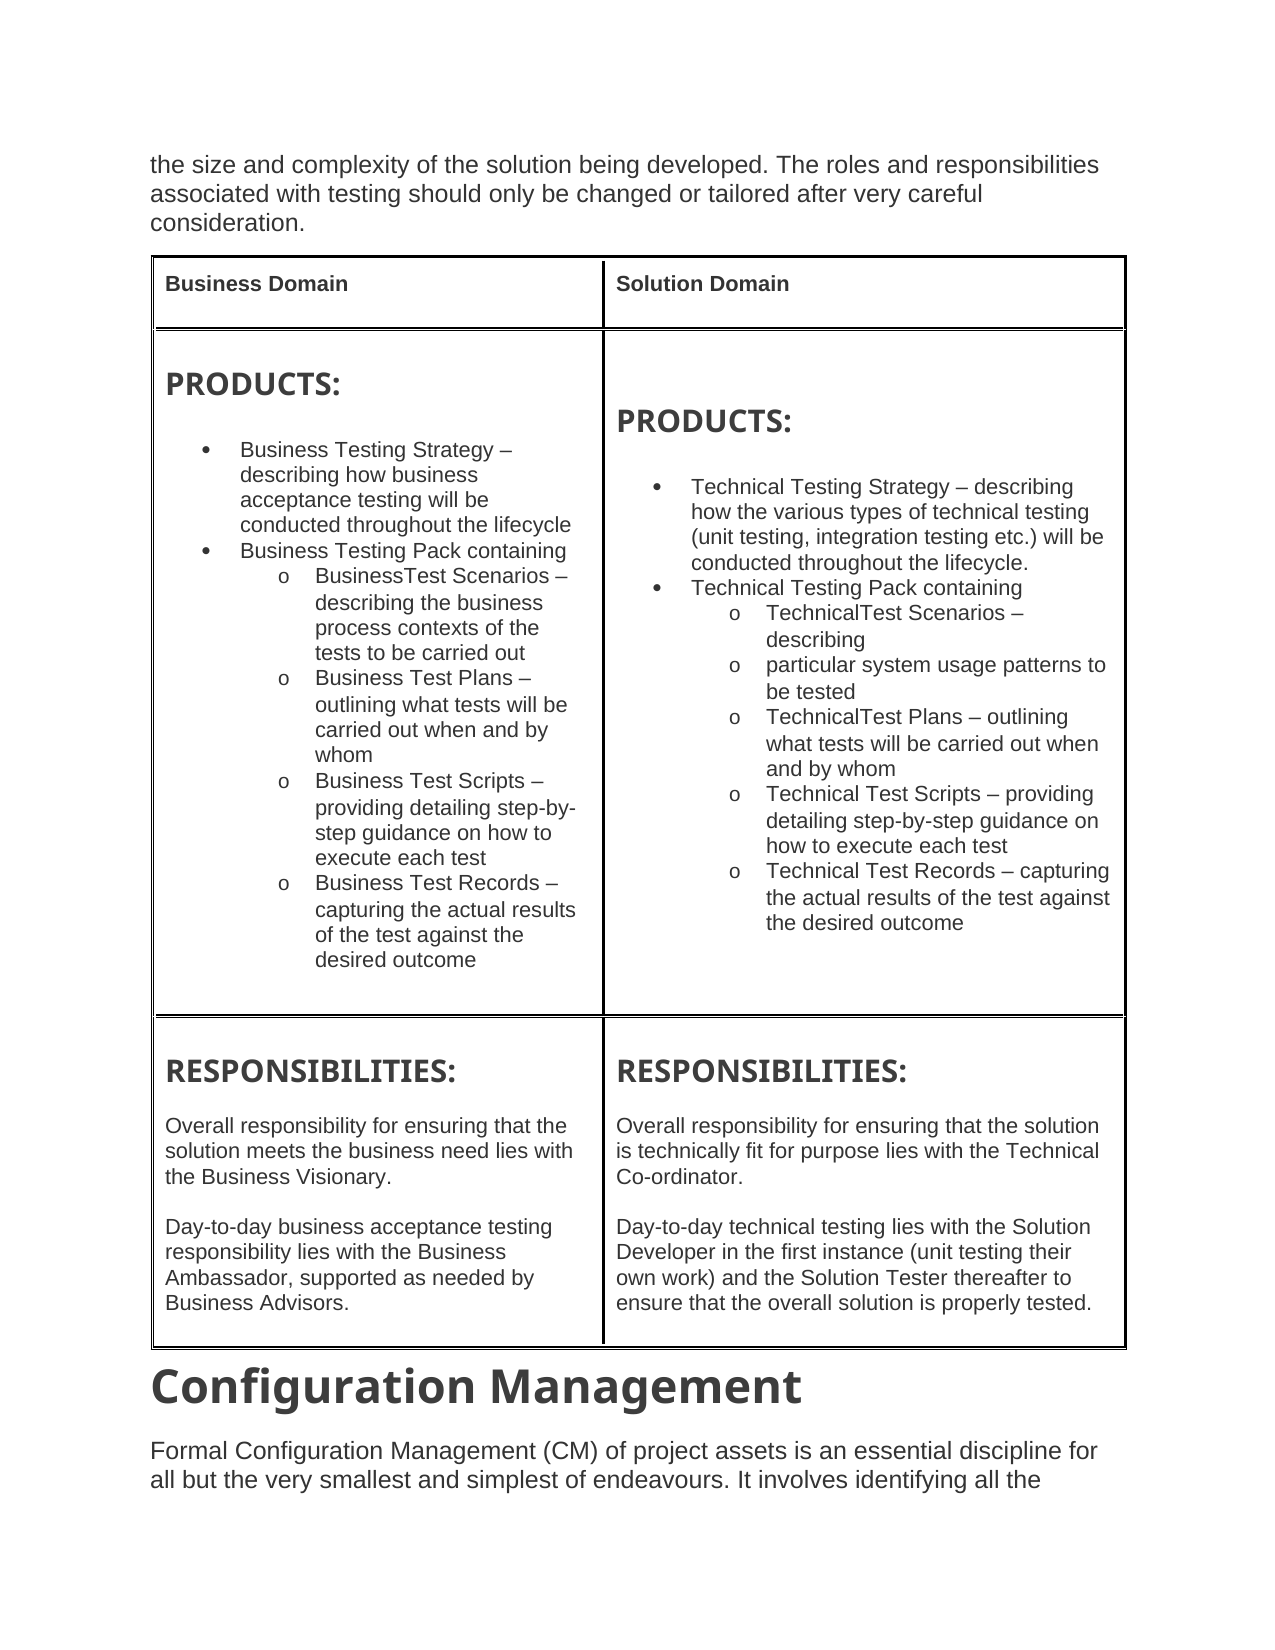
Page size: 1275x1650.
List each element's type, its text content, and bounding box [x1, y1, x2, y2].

table_header Business Domain [154, 258, 603, 327]
table_cell Responsibilities: Overall responsibility for ensuring that the solution meets the business need lies with the Business Visionary. Day-to-day business acceptance testing responsibility lies with the Business Ambassador, supported as needed by Business Advisors. [154, 1014, 603, 1346]
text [150, 1436, 1125, 1494]
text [150, 150, 1125, 236]
table_cell Products: Technical Testing Strategy – describing how the various types of technical testing (unit testing, integration testing etc.) will be conducted throughout the lifecycle. Technical Testing Pack containing TechnicalTest Scenarios – describing particular system usage patterns to be tested TechnicalTest Plans – outlining what tests will be carried out when and by whom Technical Test Scripts – providing detailing step-by-step guidance on how to execute each test Technical Test Records – capturing the actual results of the test against the desired outcome [605, 327, 1125, 1014]
table_cell Responsibilities: Overall responsibility for ensuring that the solution is technically fit for purpose lies with the Technical Co-ordinator. Day-to-day technical testing lies with the Solution Developer in the first instance (unit testing their own work) and the Solution Tester thereafter to ensure that the overall solution is properly tested. [603, 1014, 1125, 1346]
table_header Solution Domain [603, 258, 1124, 327]
subtitle Configuration Management [150, 1353, 1125, 1417]
table_cell Products: Business Testing Strategy – describing how business acceptance testing will be conducted throughout the lifecycle Business Testing Pack containing BusinessTest Scenarios – describing the business process contexts of the tests to be carried out Business Test Plans – outlining what tests will be carried out when and by whom Business Test Scripts – providing detailing step-by-step guidance on how to execute each test Business Test Records – capturing the actual results of the test against the desired outcome [154, 327, 602, 1014]
